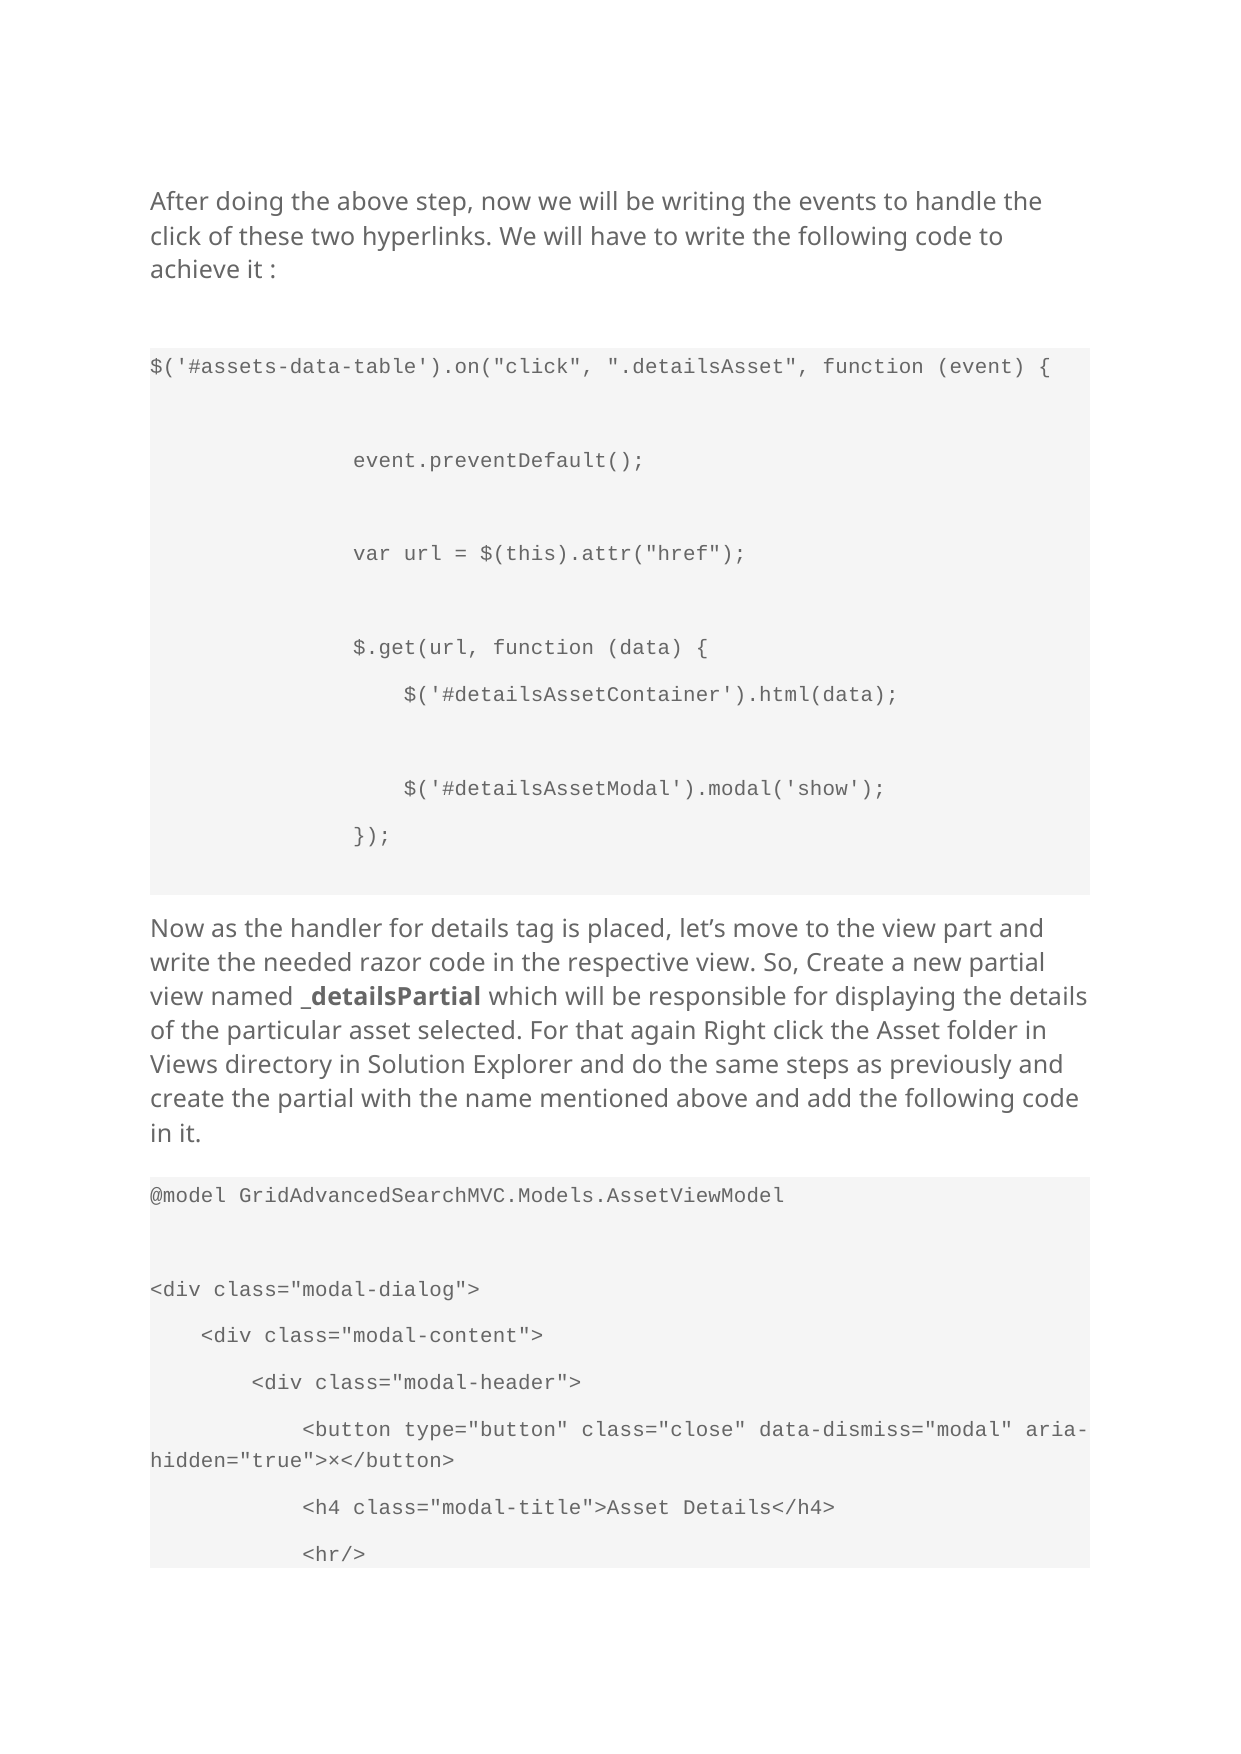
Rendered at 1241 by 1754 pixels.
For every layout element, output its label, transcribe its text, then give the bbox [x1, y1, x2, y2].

text event.preventDefault(); [150, 442, 1090, 473]
text }); [150, 817, 1090, 848]
text <h4 class="modal-title">Asset Details</h4> [150, 1490, 1090, 1521]
text <hr/> [150, 1537, 1090, 1568]
text $('#detailsAssetContainer').html(data); [150, 676, 1090, 708]
text <div class="modal-header"> [150, 1365, 1090, 1396]
text $.get(url, function (data) { [150, 629, 1090, 661]
text $('#assets-data-table').on("click", ".detailsAsset", function (event) { [150, 348, 1090, 379]
text @model GridAdvancedSearchMVC.Models.AssetViewModel [150, 1177, 1090, 1208]
text Now as the handler for details tag is placed, let’s move to the view part and write the needed razor code in the respective view. So, Create a new partial view named _detailsPartial which will be responsible for displaying the details of the particular asset selected. For that again Right click the Asset folder in Views directory in Solution Explorer and do the same steps as previously and create the partial with the name mentioned above and add the following code in it. [150, 911, 1090, 1177]
text <div class="modal-dialog"> [150, 1271, 1090, 1302]
text $('#detailsAssetModal').modal('show'); [150, 770, 1090, 801]
text <div class="modal-content"> [150, 1318, 1090, 1349]
text var url = $(this).attr("href"); [150, 536, 1090, 567]
text <button type="button" class="close" data-dismiss="modal" aria-hidden="true">×</button> [150, 1412, 1090, 1474]
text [150, 150, 1090, 348]
